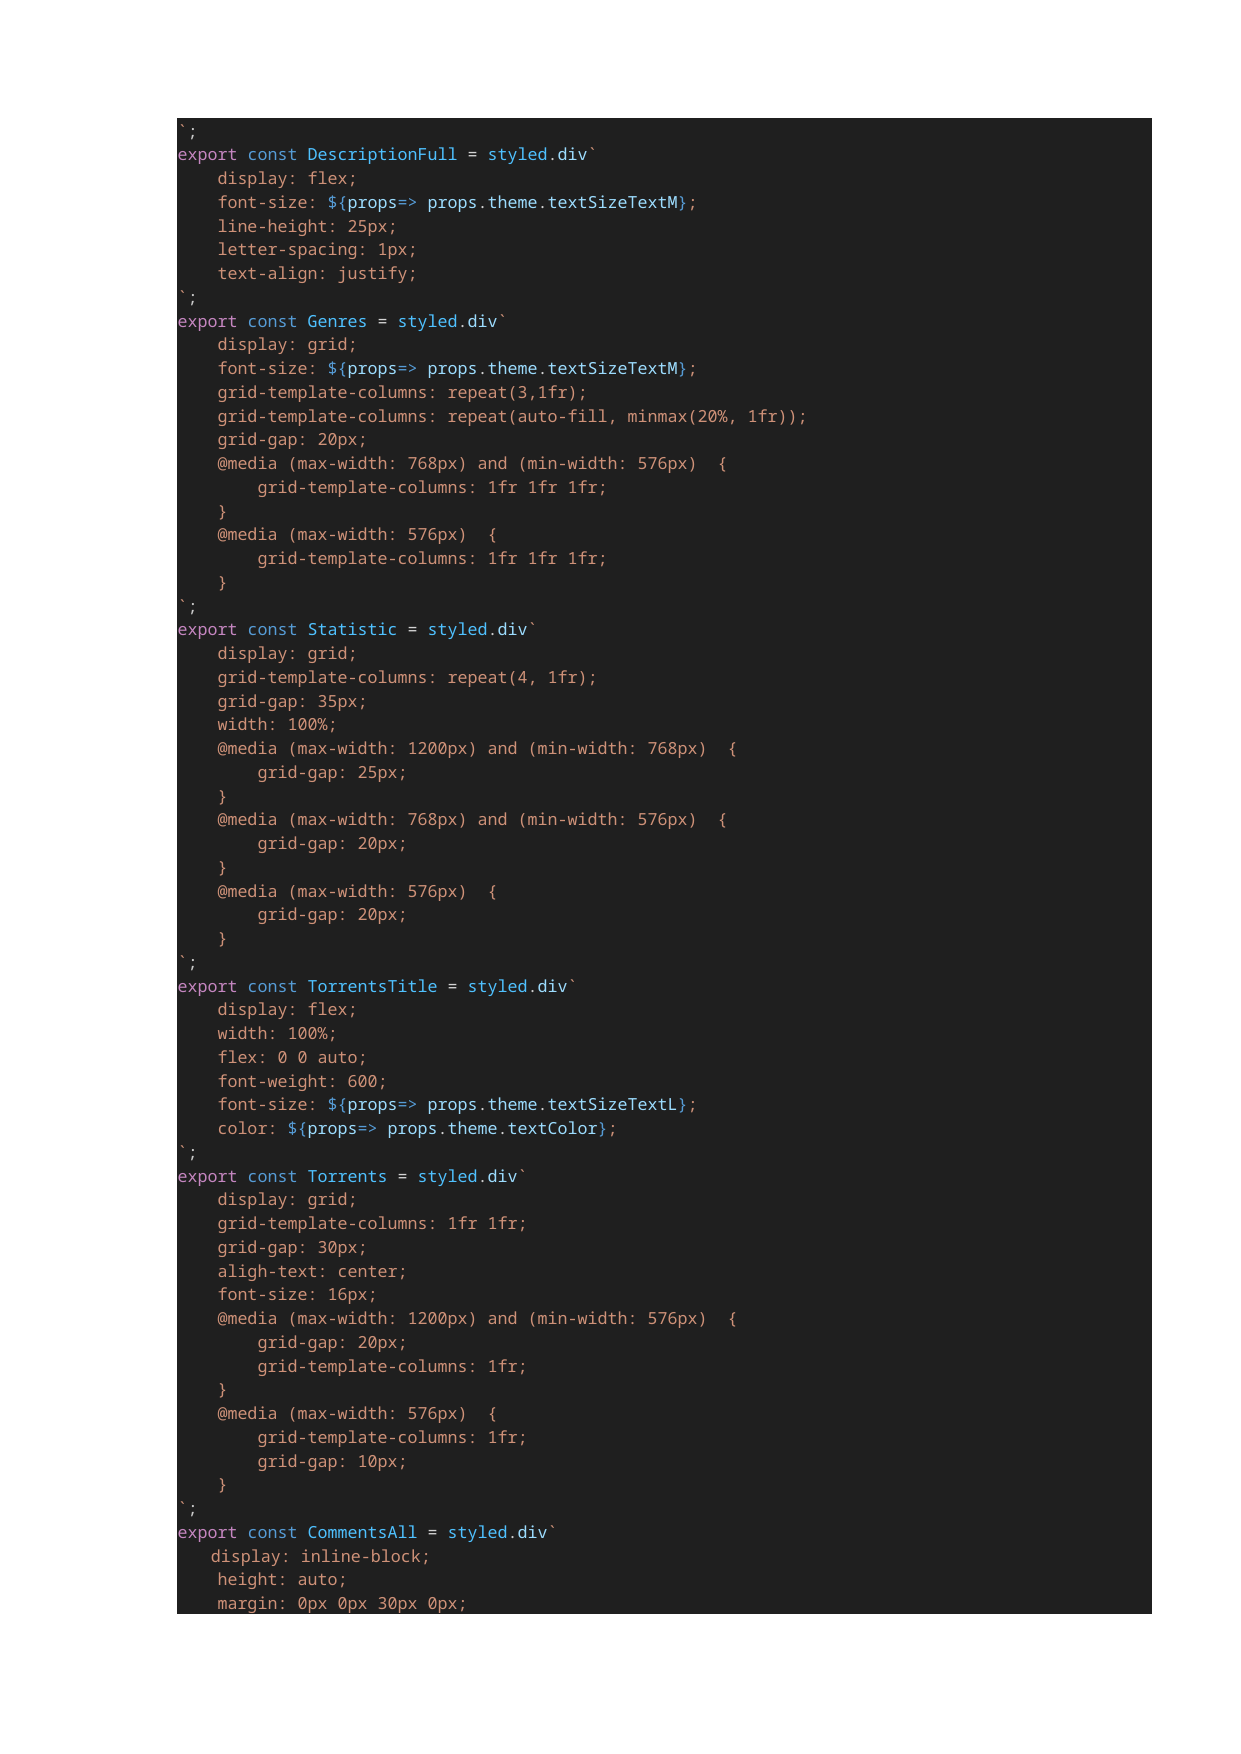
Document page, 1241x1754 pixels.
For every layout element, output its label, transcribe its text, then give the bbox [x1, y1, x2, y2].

text height: auto; [177, 1567, 1152, 1591]
text font-size: ${props=> props.theme.textSizeTextM}; [177, 356, 1152, 379]
text @media (max-width: 768px) and (min-width: 576px) { [177, 807, 1152, 831]
text export const Statistic = styled.div` [177, 617, 1152, 641]
text export const CommentsAll = styled.div` [177, 1519, 1152, 1543]
text width: 100%; [177, 712, 1152, 736]
text margin: 0px 0px 30px 0px; [177, 1591, 1152, 1614]
text } [177, 498, 1152, 522]
text } [177, 926, 1152, 949]
text display: flex; [177, 166, 1152, 189]
text export const DescriptionFull = styled.div` [177, 142, 1152, 166]
text grid-template-columns: 1fr 1fr 1fr; [177, 474, 1152, 498]
text @media (max-width: 576px) { [177, 1401, 1152, 1424]
text grid-gap: 20px; [177, 902, 1152, 926]
text line-height: 25px; [177, 213, 1152, 237]
text letter-spacing: 1px; [177, 237, 1152, 261]
text export const Genres = styled.div` [177, 308, 1152, 332]
text grid-template-columns: repeat(3,1fr); [177, 379, 1152, 403]
text @media (max-width: 1200px) and (min-width: 768px) { [177, 736, 1152, 759]
text grid-gap: 30px; [177, 1234, 1152, 1258]
text font-size: ${props=> props.theme.textSizeTextL}; [177, 1092, 1152, 1116]
text color: ${props=> props.theme.textColor}; [177, 1116, 1152, 1139]
text export const Torrents = styled.div` [177, 1163, 1152, 1187]
text @media (max-width: 576px) { [177, 878, 1152, 902]
text `; [177, 1139, 1152, 1163]
text } [177, 1472, 1152, 1496]
text grid-template-columns: 1fr 1fr 1fr; [177, 546, 1152, 569]
text `; [177, 593, 1152, 617]
text font-weight: 600; [177, 1068, 1152, 1092]
text `; [177, 118, 1152, 142]
text } [177, 569, 1152, 593]
text grid-template-columns: repeat(4, 1fr); [177, 664, 1152, 688]
text display: grid; [177, 332, 1152, 356]
text } [177, 1377, 1152, 1401]
text display: grid; [177, 1187, 1152, 1211]
text text-align: justify; [177, 261, 1152, 284]
text grid-gap: 10px; [177, 1448, 1152, 1472]
text `; [177, 284, 1152, 308]
text grid-gap: 35px; [177, 688, 1152, 712]
text grid-template-columns: 1fr; [177, 1353, 1152, 1377]
text grid-gap: 20px; [177, 1329, 1152, 1353]
text display: inline-block; [177, 1543, 1152, 1567]
text aligh-text: center; [177, 1258, 1152, 1282]
text grid-template-columns: 1fr; [177, 1424, 1152, 1448]
text } [177, 854, 1152, 878]
text grid-gap: 20px; [177, 831, 1152, 854]
text grid-template-columns: repeat(auto-fill, minmax(20%, 1fr)); [177, 403, 1152, 427]
text grid-template-columns: 1fr 1fr; [177, 1211, 1152, 1234]
text @media (max-width: 576px) { [177, 522, 1152, 546]
text @media (max-width: 768px) and (min-width: 576px) { [177, 451, 1152, 474]
text flex: 0 0 auto; [177, 1044, 1152, 1068]
text @media (max-width: 1200px) and (min-width: 576px) { [177, 1306, 1152, 1329]
text export const TorrentsTitle = styled.div` [177, 973, 1152, 997]
text display: flex; [177, 997, 1152, 1021]
text grid-gap: 25px; [177, 759, 1152, 783]
text `; [177, 949, 1152, 973]
text font-size: ${props=> props.theme.textSizeTextM}; [177, 189, 1152, 213]
text grid-gap: 20px; [177, 427, 1152, 451]
text width: 100%; [177, 1021, 1152, 1044]
text `; [177, 1496, 1152, 1519]
text } [177, 783, 1152, 807]
text font-size: 16px; [177, 1282, 1152, 1306]
text display: grid; [177, 641, 1152, 664]
